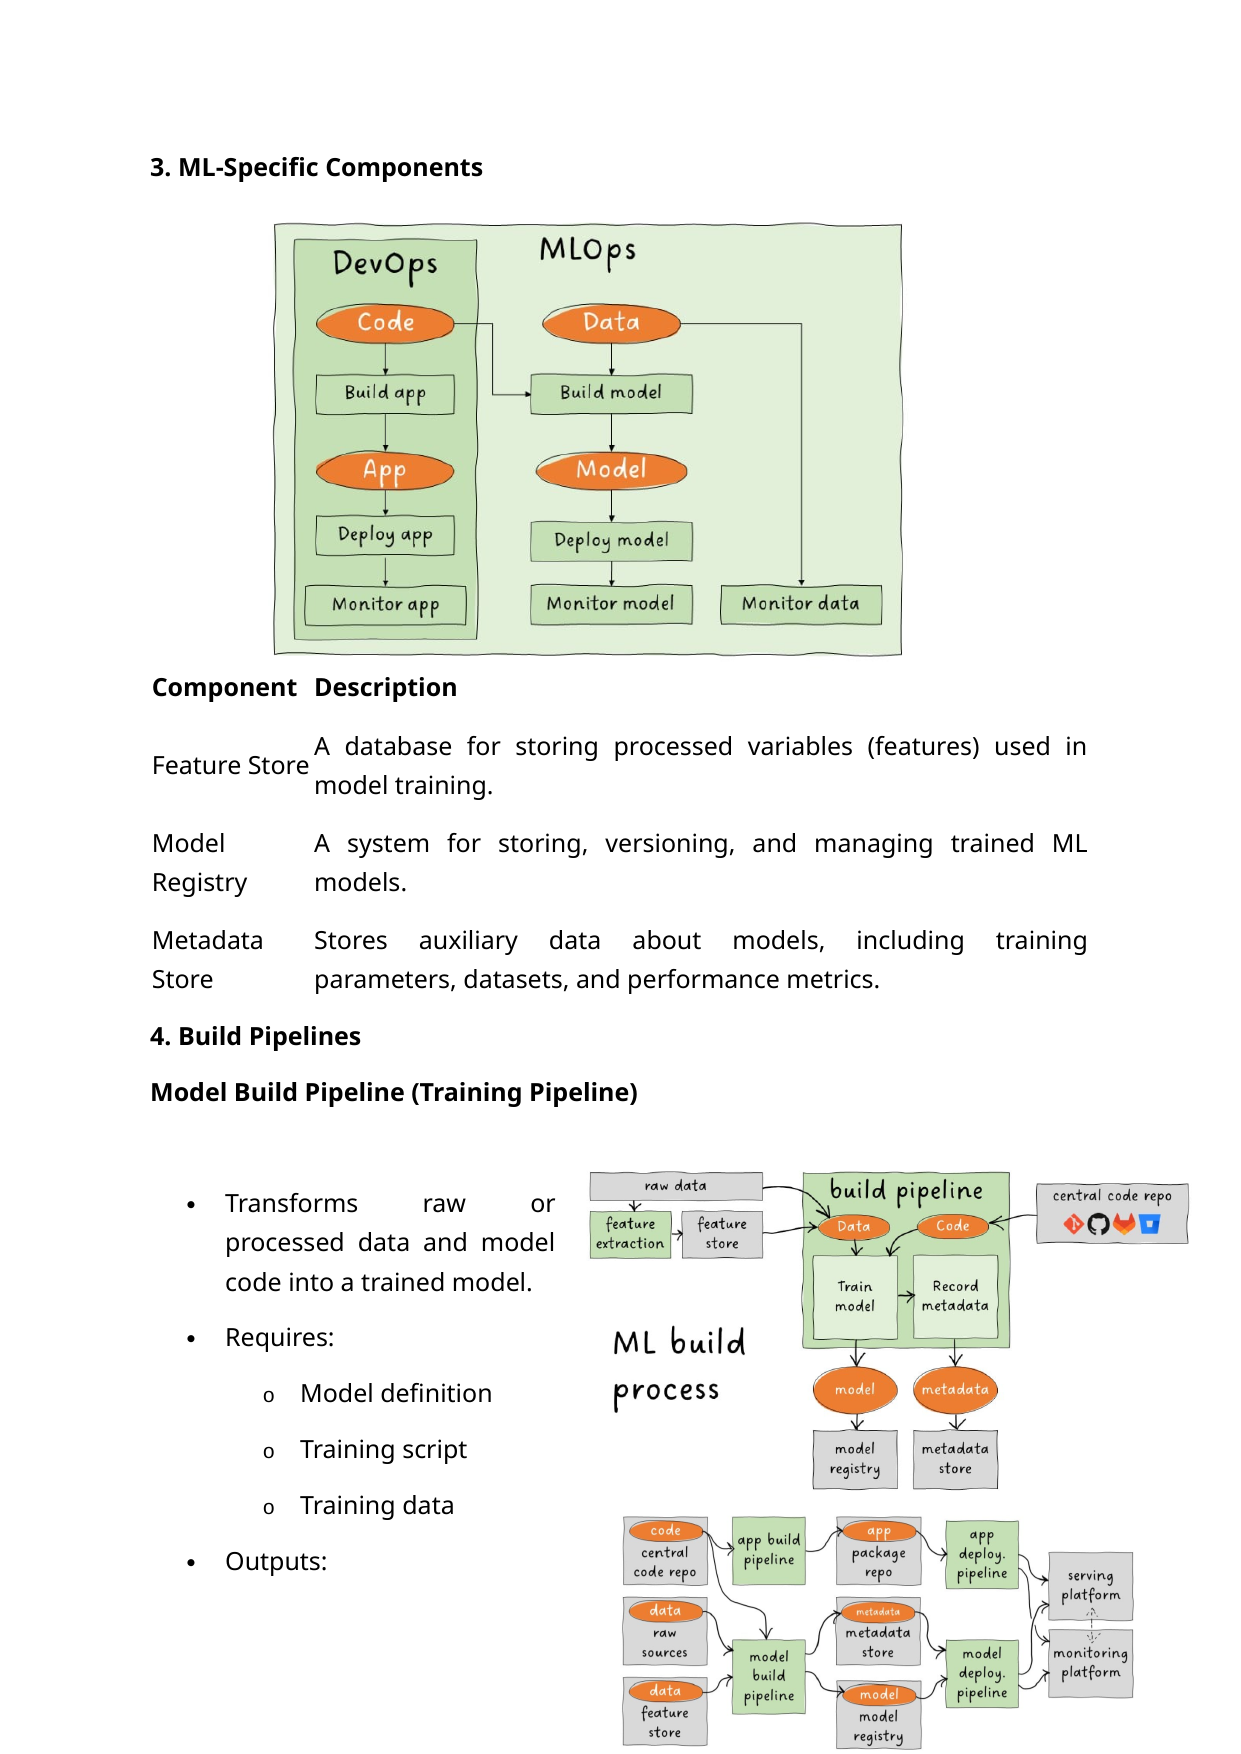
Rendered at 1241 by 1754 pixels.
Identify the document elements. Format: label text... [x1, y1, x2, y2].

picture [267, 211, 912, 669]
text Model Build Pipeline (Training Pipeline) [150, 1074, 1090, 1108]
list Outputs: [187, 1543, 616, 1577]
table_header Component [150, 669, 312, 727]
list Training script [262, 1432, 574, 1466]
list Training data [262, 1488, 1090, 1522]
table_cell A system for storing, versioning, and managing trained ML models. [313, 824, 1090, 921]
picture [574, 1149, 1193, 1507]
text 3. ML-Specific Components [150, 150, 1090, 184]
picture [616, 1510, 1140, 1754]
list Requires: [187, 1320, 574, 1354]
table_cell A database for storing processed variables (features) used in model training. [313, 727, 1090, 824]
table_header Description [313, 669, 1090, 727]
table_cell Feature Store [150, 727, 312, 824]
table_cell Model Registry [150, 824, 312, 921]
list Transforms raw or processed data and model code into a trained model. [187, 1186, 574, 1298]
text 4. Build Pipelines [150, 1018, 1090, 1052]
list Model definition [262, 1376, 574, 1410]
table_cell Metadata Store [150, 921, 312, 1018]
table_cell Stores auxiliary data about models, including training parameters, datasets, and performance metrics. [313, 921, 1090, 1018]
